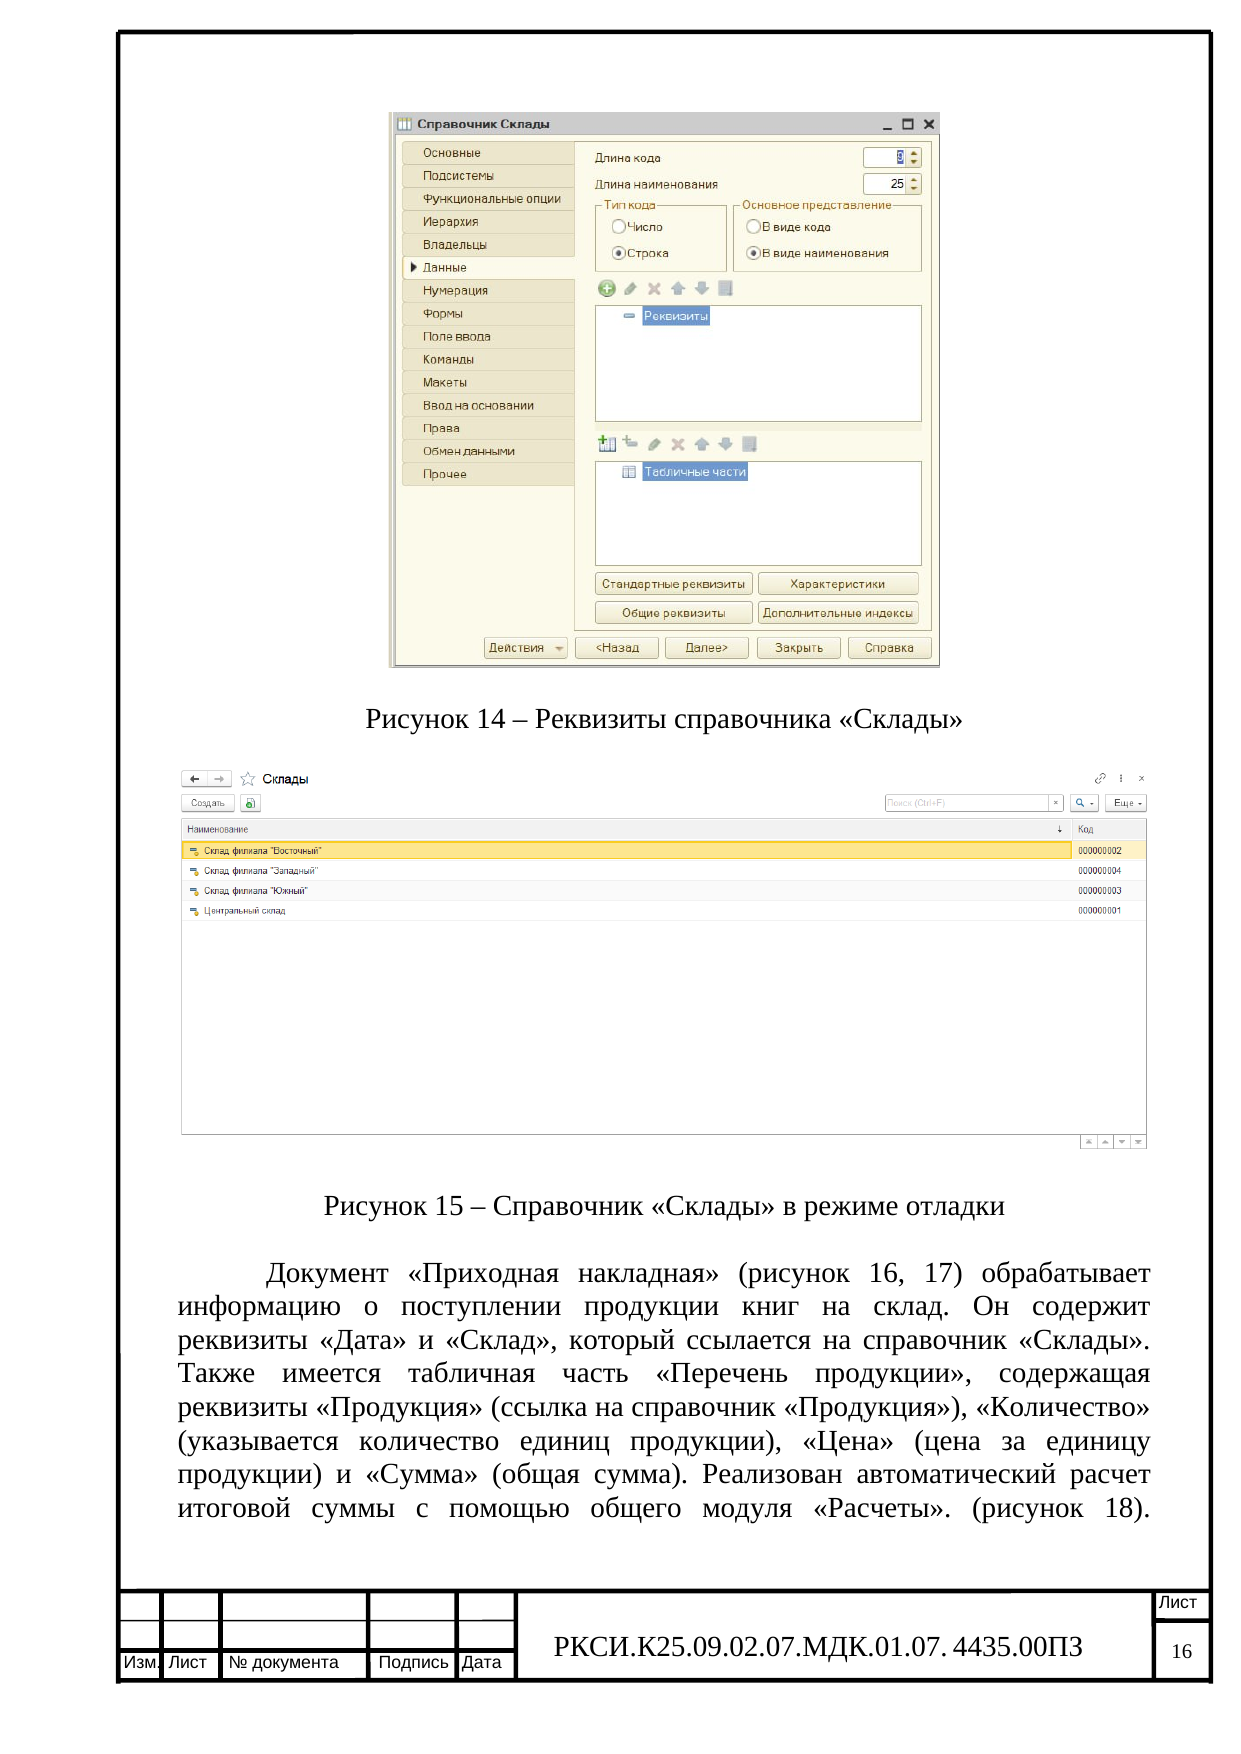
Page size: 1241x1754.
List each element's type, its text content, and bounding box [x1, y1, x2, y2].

text Рисунок 14 – Реквизиты справочника «Склады» [177, 701, 1152, 734]
picture [177, 768, 1152, 1155]
text Рисунок 15 – Справочник «Склады» в режиме отладки [177, 1188, 1152, 1221]
picture [388, 112, 940, 668]
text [177, 1255, 1152, 1523]
